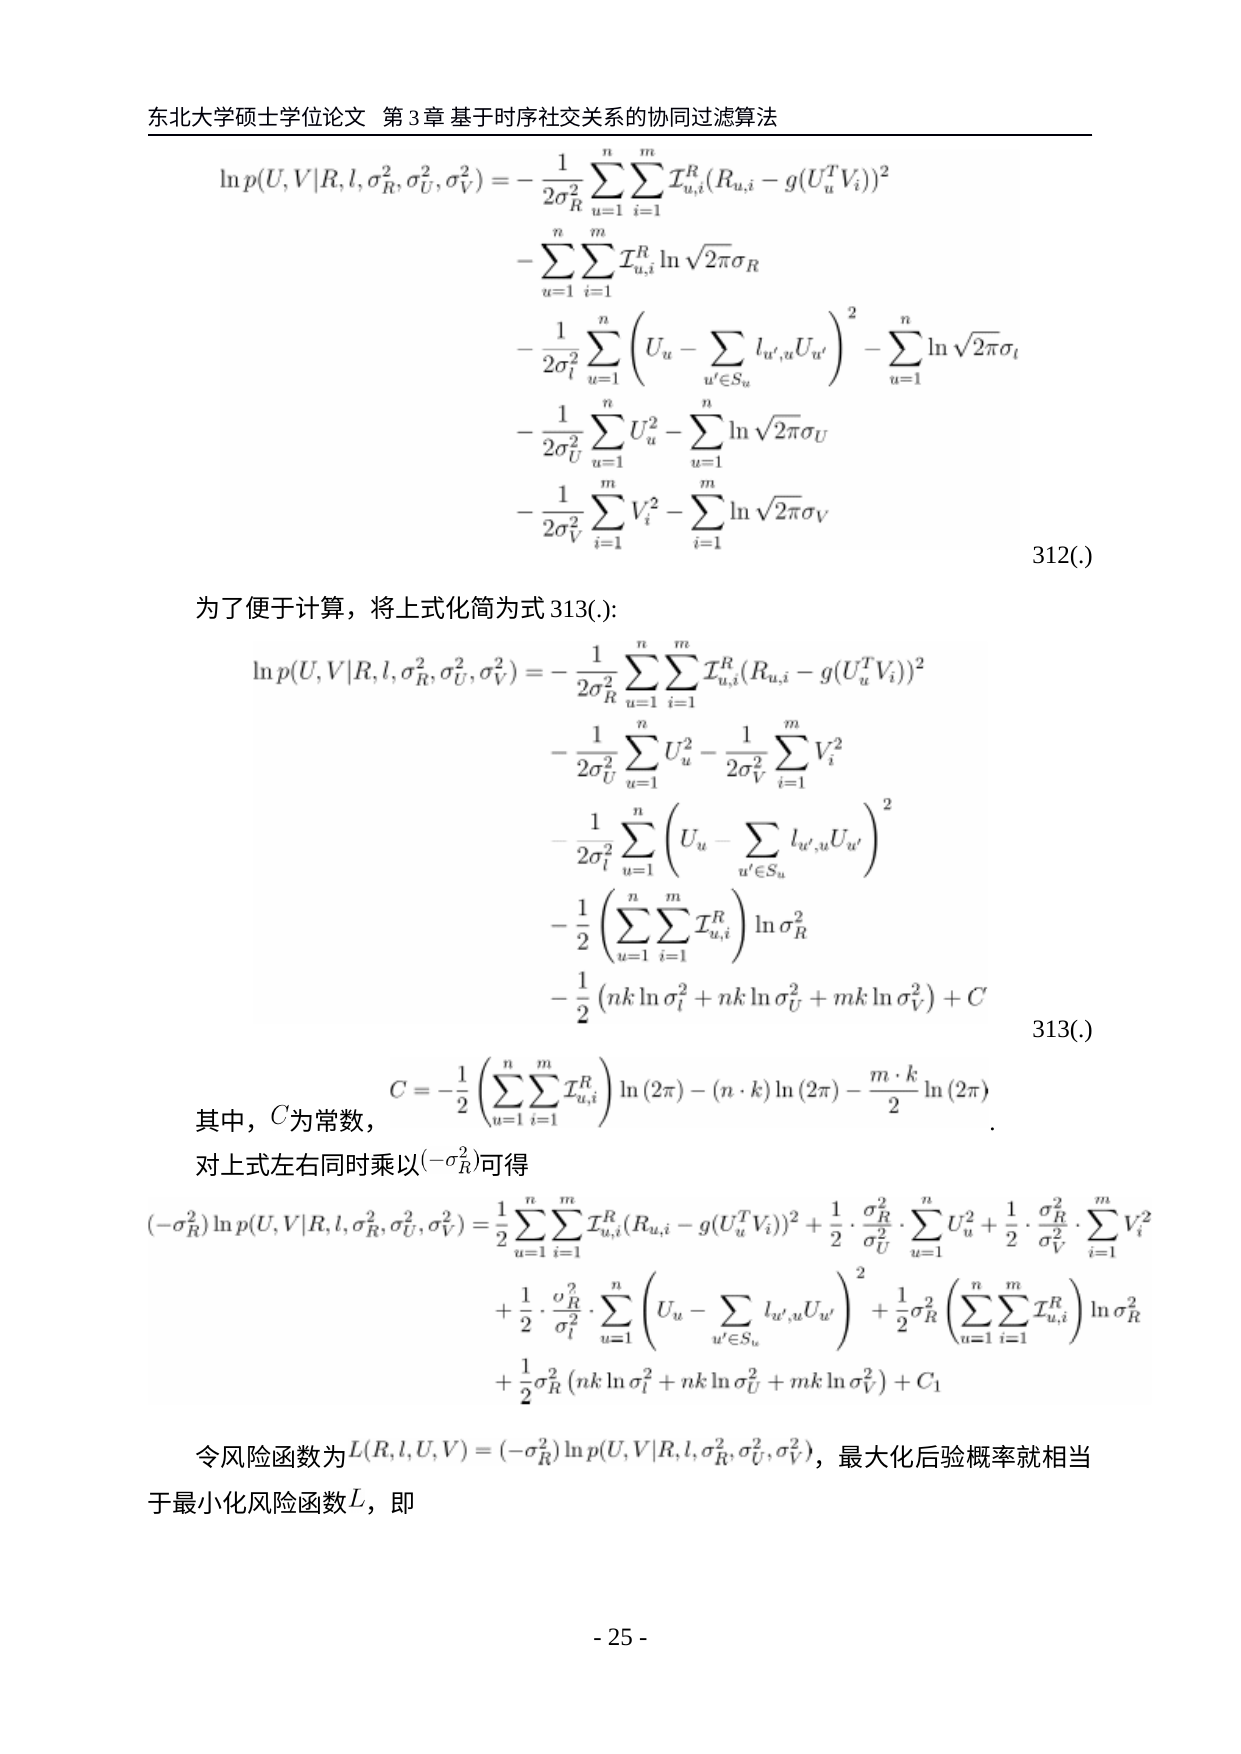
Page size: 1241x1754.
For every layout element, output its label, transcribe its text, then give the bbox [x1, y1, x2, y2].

text 令风险函数为，最大化后验概率就相当于最小化风险函数，即 [148, 1430, 1092, 1522]
text 为了便于计算，将上式化简为式(3.13): [148, 581, 1092, 627]
text 其中，为常数，. [148, 1055, 1092, 1137]
text 对上式左右同时乘以可得 [148, 1137, 1092, 1183]
